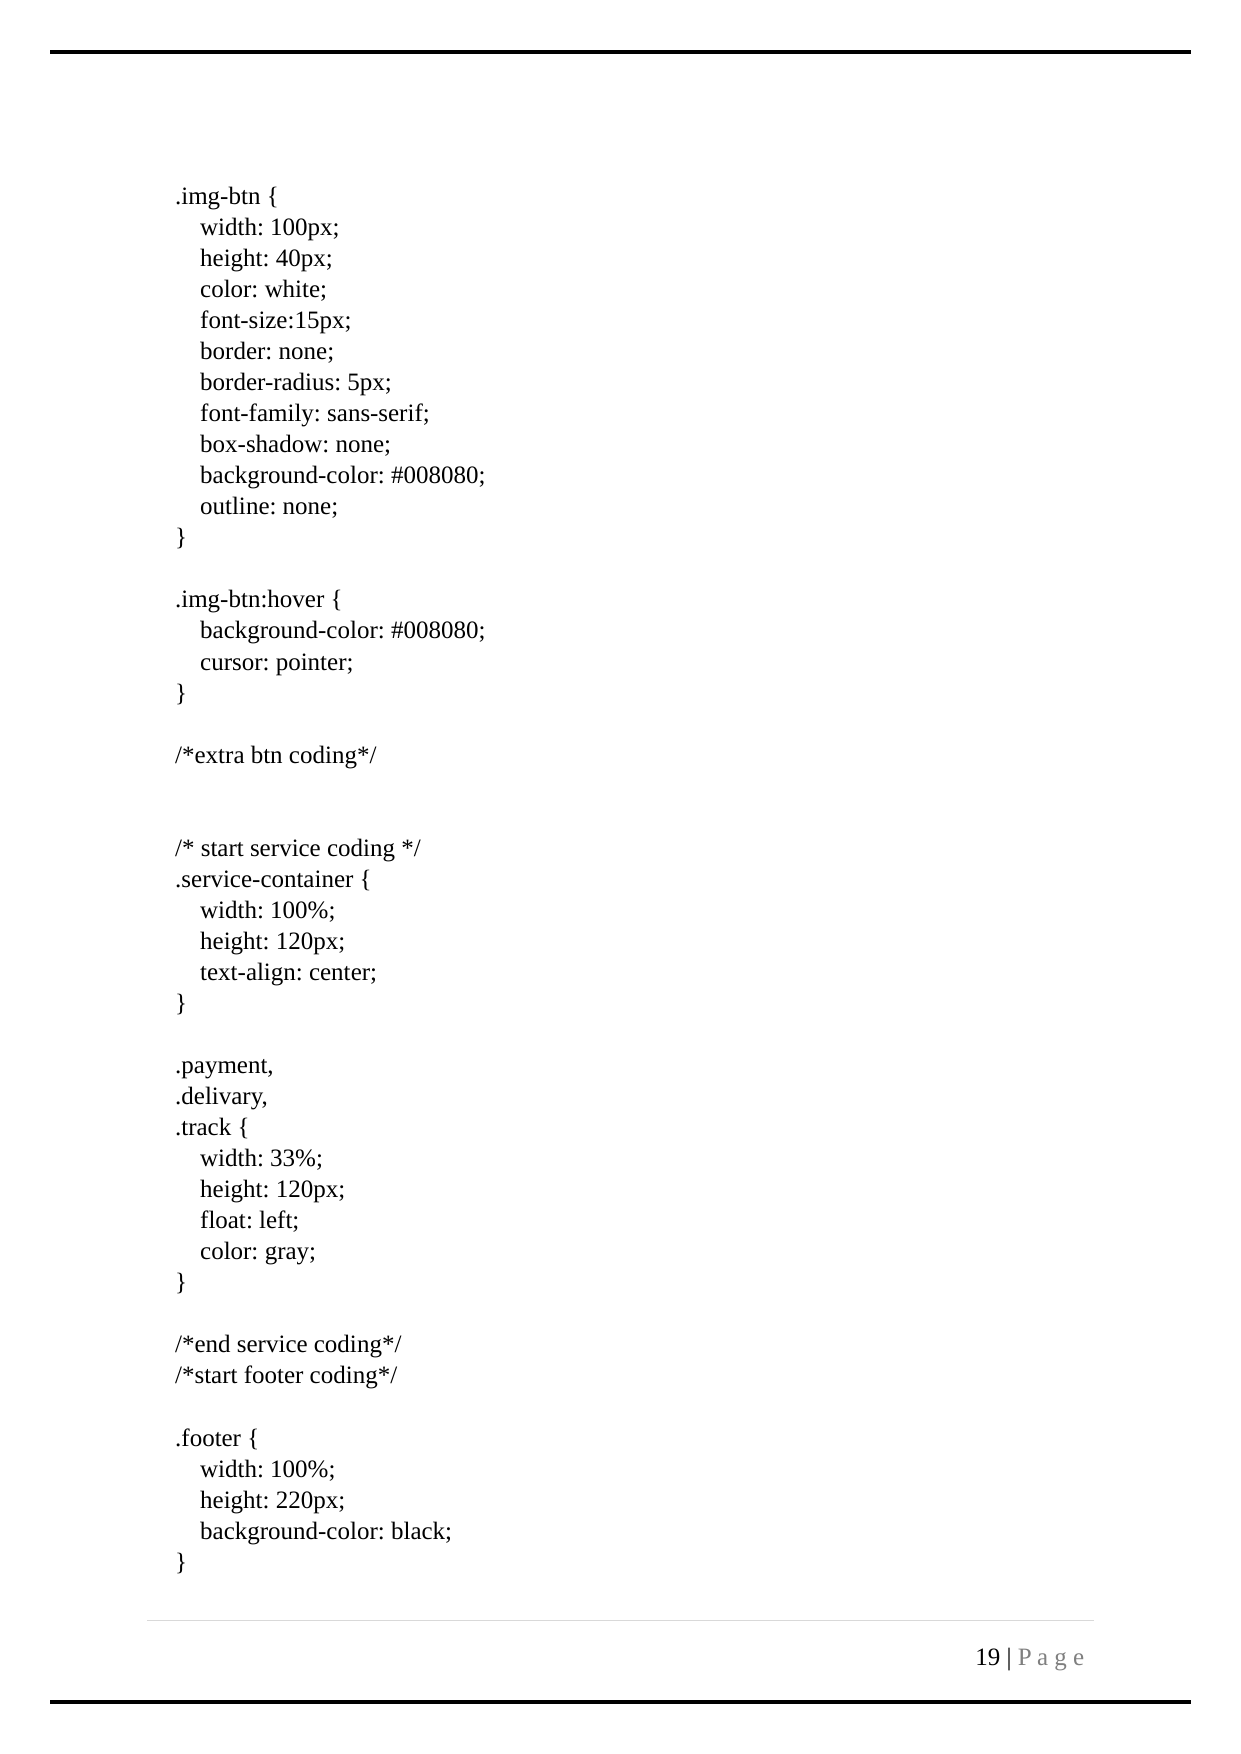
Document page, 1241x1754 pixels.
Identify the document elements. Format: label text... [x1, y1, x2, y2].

text text-align: center; [150, 957, 1127, 986]
text .track { [150, 1112, 1127, 1141]
text background-color: #008080; [150, 460, 1127, 489]
text background-color: #008080; [150, 616, 1127, 644]
text width: 100%; [150, 895, 1127, 924]
text .footer { [150, 1423, 1127, 1451]
text cursor: pointer; [150, 647, 1127, 675]
text font-family: sans-serif; [150, 398, 1127, 427]
text } [150, 1547, 1127, 1576]
text height: 120px; [150, 926, 1127, 955]
text height: 220px; [150, 1485, 1127, 1513]
text font-size:15px; [150, 305, 1127, 334]
text outline: none; [150, 491, 1127, 520]
text .service-container { [150, 864, 1127, 893]
text .img-btn { [150, 181, 1127, 210]
text } [150, 988, 1127, 1017]
text /* start service coding */ [150, 833, 1127, 862]
text width: 33%; [150, 1143, 1127, 1172]
text .img-btn:hover { [150, 584, 1127, 613]
text /*extra btn coding*/ [150, 740, 1127, 768]
text box-shadow: none; [150, 429, 1127, 458]
text .payment, [150, 1050, 1127, 1079]
text color: white; [150, 274, 1127, 303]
text /*end service coding*/ [150, 1329, 1127, 1358]
text width: 100px; [150, 212, 1127, 241]
text } [150, 1267, 1127, 1296]
text } [150, 678, 1127, 706]
text /*start footer coding*/ [150, 1361, 1127, 1389]
text float: left; [150, 1205, 1127, 1234]
text height: 120px; [150, 1174, 1127, 1203]
text background-color: black; [150, 1516, 1127, 1544]
text height: 40px; [150, 243, 1127, 272]
text border: none; [150, 336, 1127, 365]
text .delivary, [150, 1081, 1127, 1110]
text } [150, 522, 1127, 551]
text width: 100%; [150, 1454, 1127, 1482]
text border-radius: 5px; [150, 367, 1127, 396]
text color: gray; [150, 1236, 1127, 1265]
